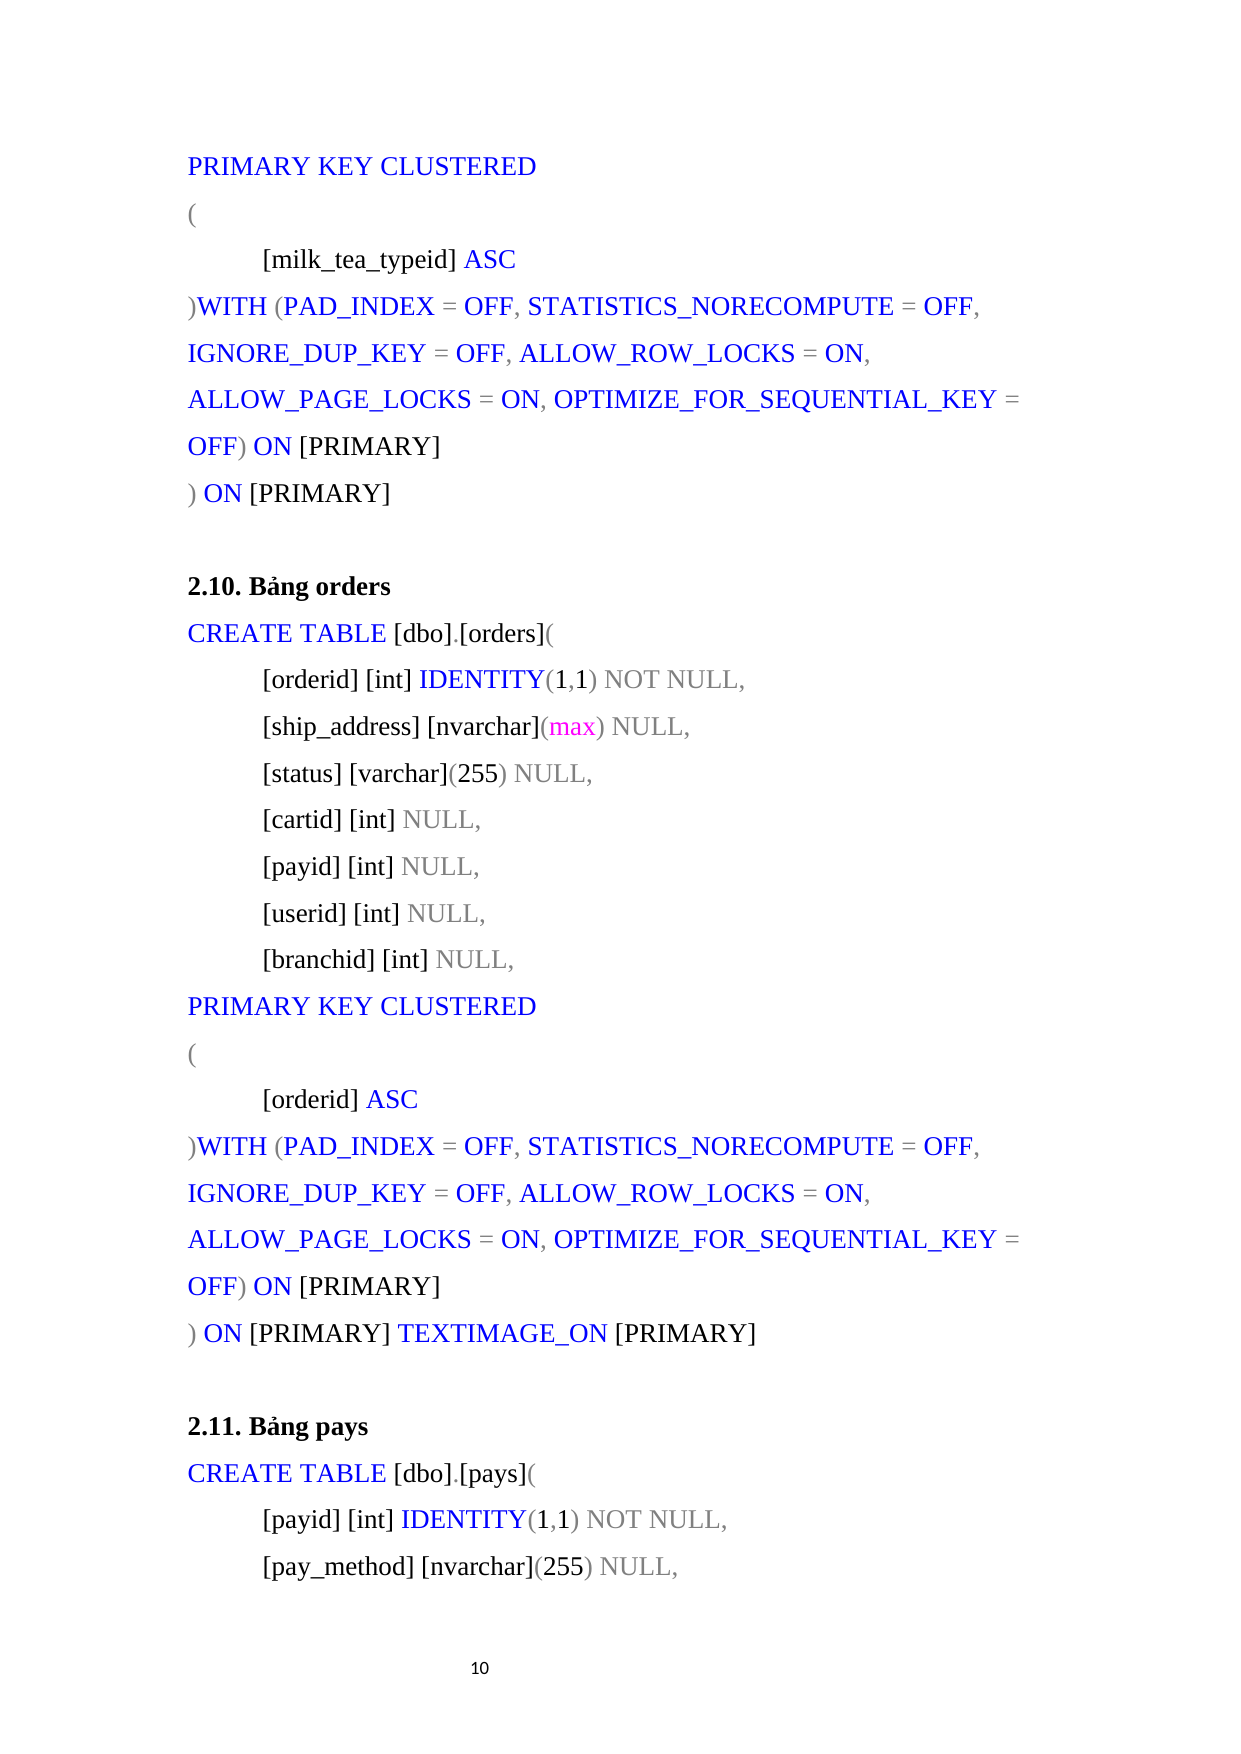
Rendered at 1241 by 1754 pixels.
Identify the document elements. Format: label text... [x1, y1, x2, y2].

text [status] [varchar](255) NULL, [187, 757, 1053, 788]
text ( [187, 1037, 1053, 1068]
text [payid] [int] IDENTITY(1,1) NOT NULL, [187, 1503, 1053, 1534]
text CREATE TABLE [dbo].[pays]( [187, 1457, 1053, 1488]
list Bảng pays [187, 1410, 1053, 1441]
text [187, 1130, 1053, 1301]
text [pay_method] [nvarchar](255) NULL, [187, 1550, 1053, 1581]
text [orderid] [int] IDENTITY(1,1) NOT NULL, [187, 663, 1053, 694]
list Bảng orders [187, 570, 1053, 601]
text PRIMARY KEY CLUSTERED [187, 990, 1053, 1021]
text [branchid] [int] NULL, [187, 943, 1053, 974]
text ) ON [PRIMARY] TEXTIMAGE_ON [PRIMARY] [187, 1317, 1053, 1348]
text [ship_address] [nvarchar](max) NULL, [187, 710, 1053, 741]
text [cartid] [int] NULL, [187, 803, 1053, 834]
text ) ON [PRIMARY] [187, 477, 1053, 508]
text [orderid] ASC [187, 1083, 1053, 1114]
text CREATE TABLE [dbo].[orders]( [187, 617, 1053, 648]
text [payid] [int] NULL, [187, 850, 1053, 881]
text [userid] [int] NULL, [187, 897, 1053, 928]
text [milk_tea_typeid] ASC [187, 243, 1053, 274]
text ( [187, 197, 1053, 228]
text PRIMARY KEY CLUSTERED [187, 150, 1053, 181]
